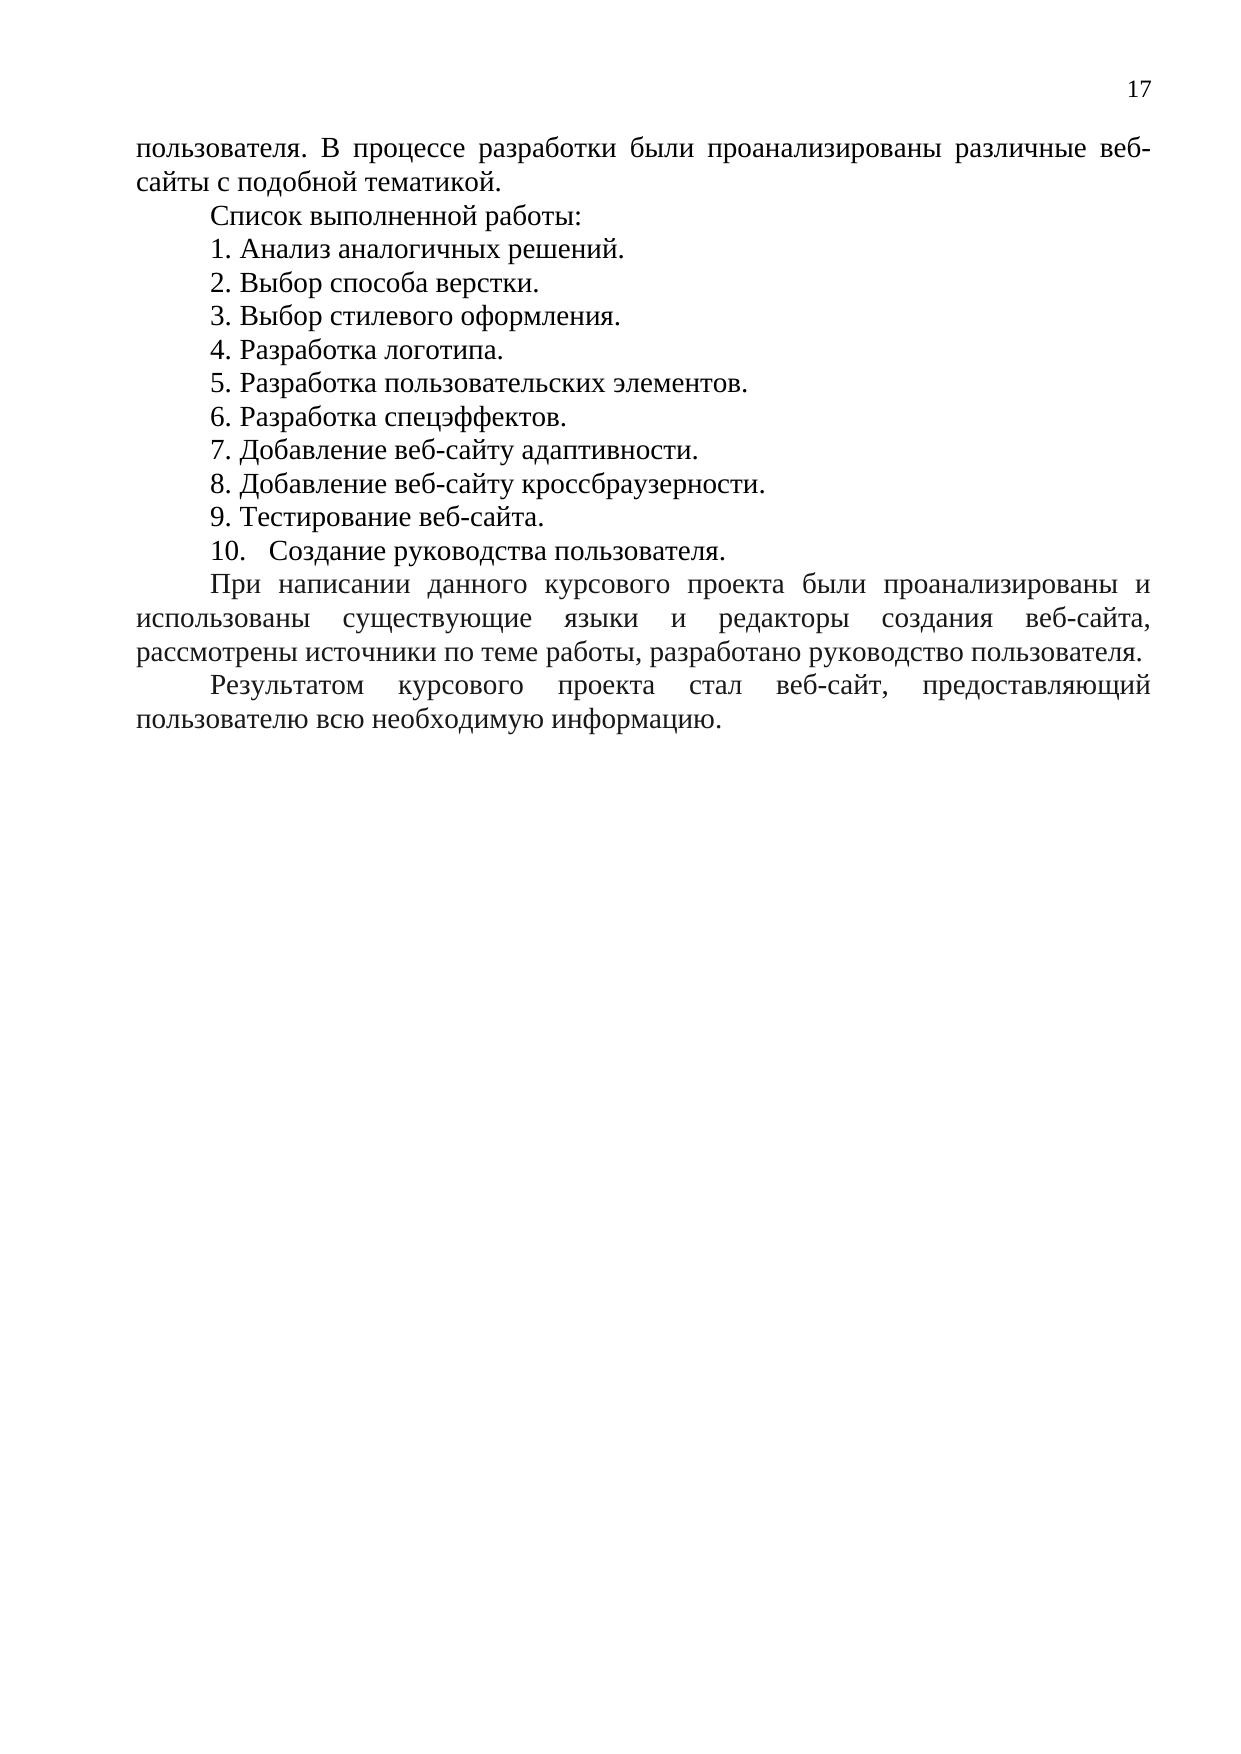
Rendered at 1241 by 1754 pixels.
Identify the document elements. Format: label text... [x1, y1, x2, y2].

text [136, 131, 1152, 198]
list Тестирование веб-сайта. [136, 499, 1152, 533]
list Создание руководства пользователя. [136, 533, 1152, 567]
text Список выполненной работы: [136, 198, 1152, 231]
text Результатом курсового проекта стал веб-сайт, предоставляющий пользователю всю необходимую информацию. [136, 667, 1152, 734]
list Разработка пользовательских элементов. [136, 365, 1152, 399]
list Выбор стилевого оформления. [136, 298, 1152, 332]
list Добавление веб-сайту кроссбраузерности. [136, 466, 1152, 499]
list Выбор способа верстки. [136, 265, 1152, 298]
list Разработка спецэффектов. [136, 399, 1152, 432]
text При написании данного курсового проекта были проанализированы и использованы существующие языки и редакторы создания веб-сайта, рассмотрены источники по теме работы, разработано руководство пользователя. [136, 567, 1152, 667]
list Разработка логотипа. [136, 332, 1152, 365]
list Добавление веб-сайту адаптивности. [136, 432, 1152, 466]
list Анализ аналогичных решений. [136, 231, 1152, 265]
